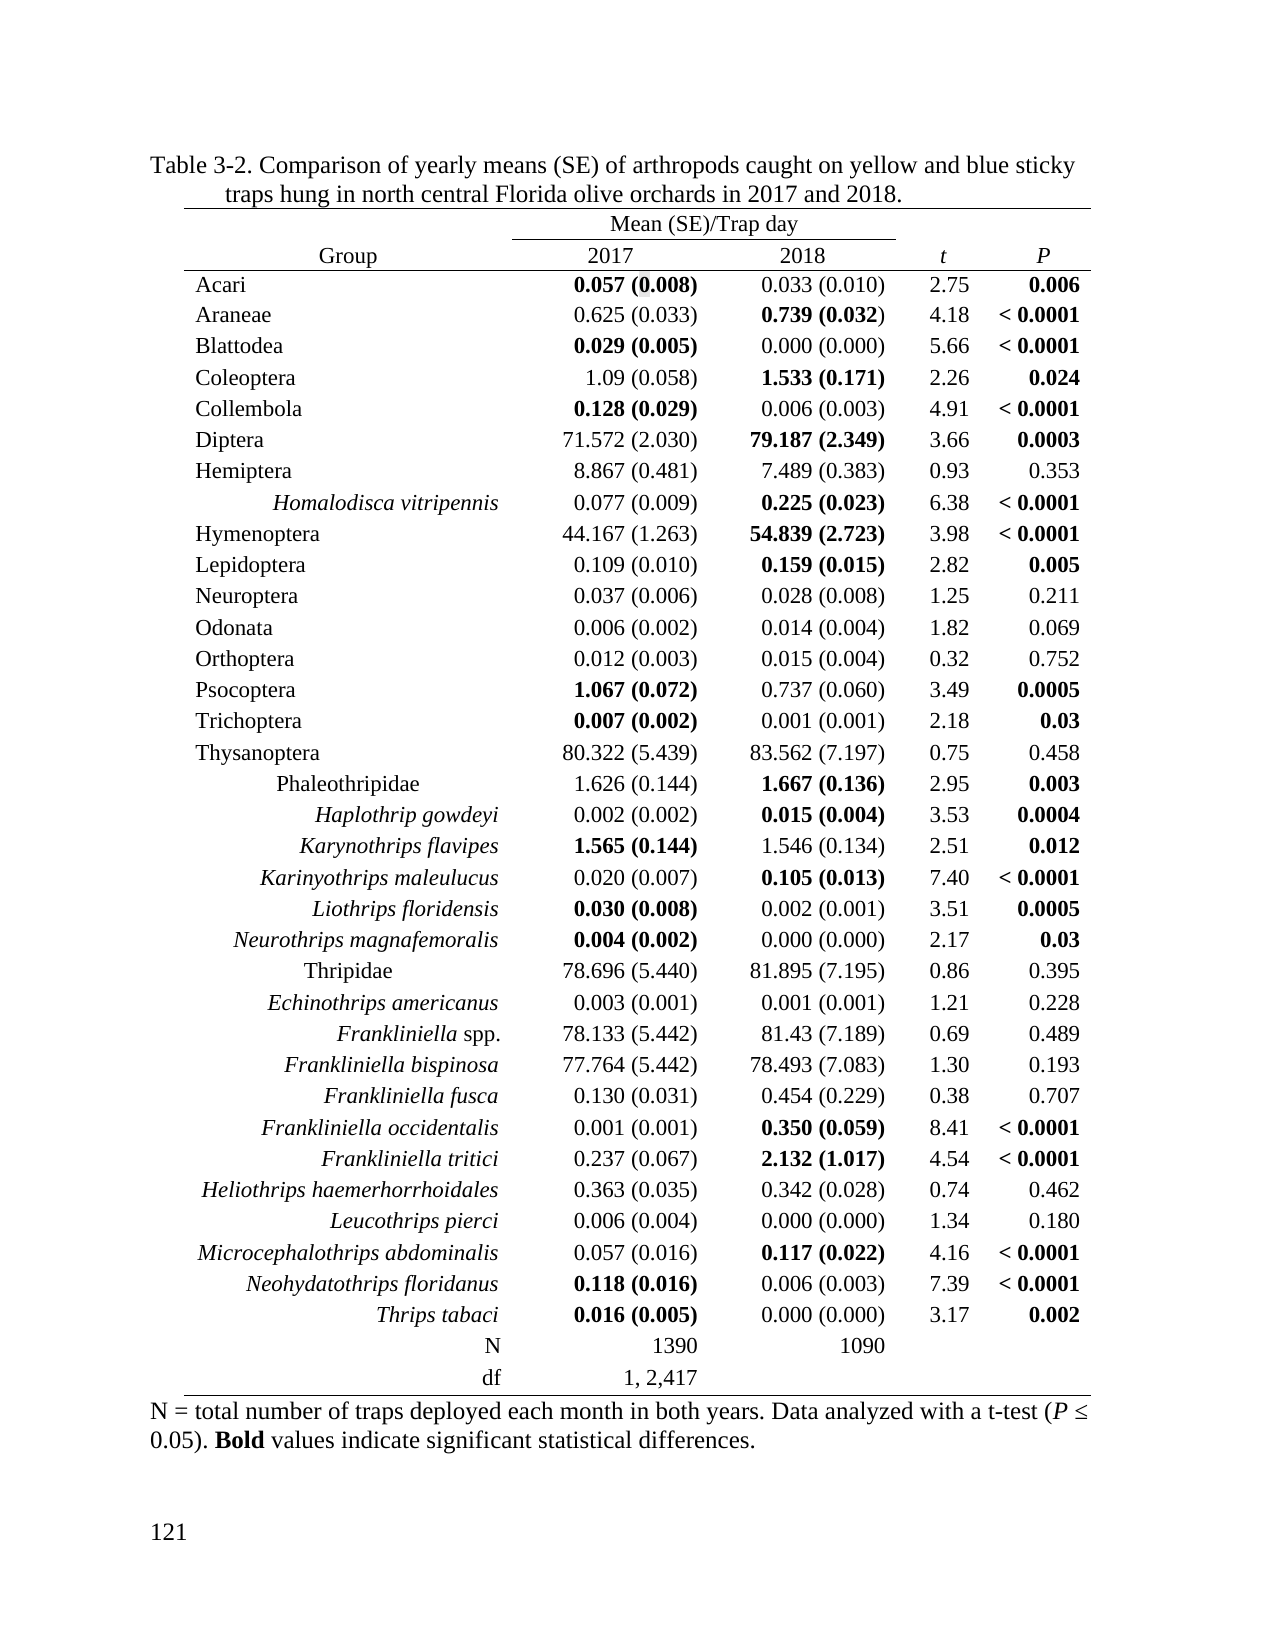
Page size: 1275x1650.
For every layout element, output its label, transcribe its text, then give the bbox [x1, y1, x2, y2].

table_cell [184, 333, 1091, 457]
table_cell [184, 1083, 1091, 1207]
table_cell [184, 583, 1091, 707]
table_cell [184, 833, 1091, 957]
text N = total number of traps deployed each month in both years. Data analyzed with a t-test (P ≤ 0.05). Bold values indicate significant statistical differences. [150, 1396, 1125, 1453]
text Table 3-2. Comparison of yearly means (SE) of arthropods caught on yellow and blue sticky traps hung in north central Florida olive orchards in 2017 and 2018. [150, 150, 1125, 207]
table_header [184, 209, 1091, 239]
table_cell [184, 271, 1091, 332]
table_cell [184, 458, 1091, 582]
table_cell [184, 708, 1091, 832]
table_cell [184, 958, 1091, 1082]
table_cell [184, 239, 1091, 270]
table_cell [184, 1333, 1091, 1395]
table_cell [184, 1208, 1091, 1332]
